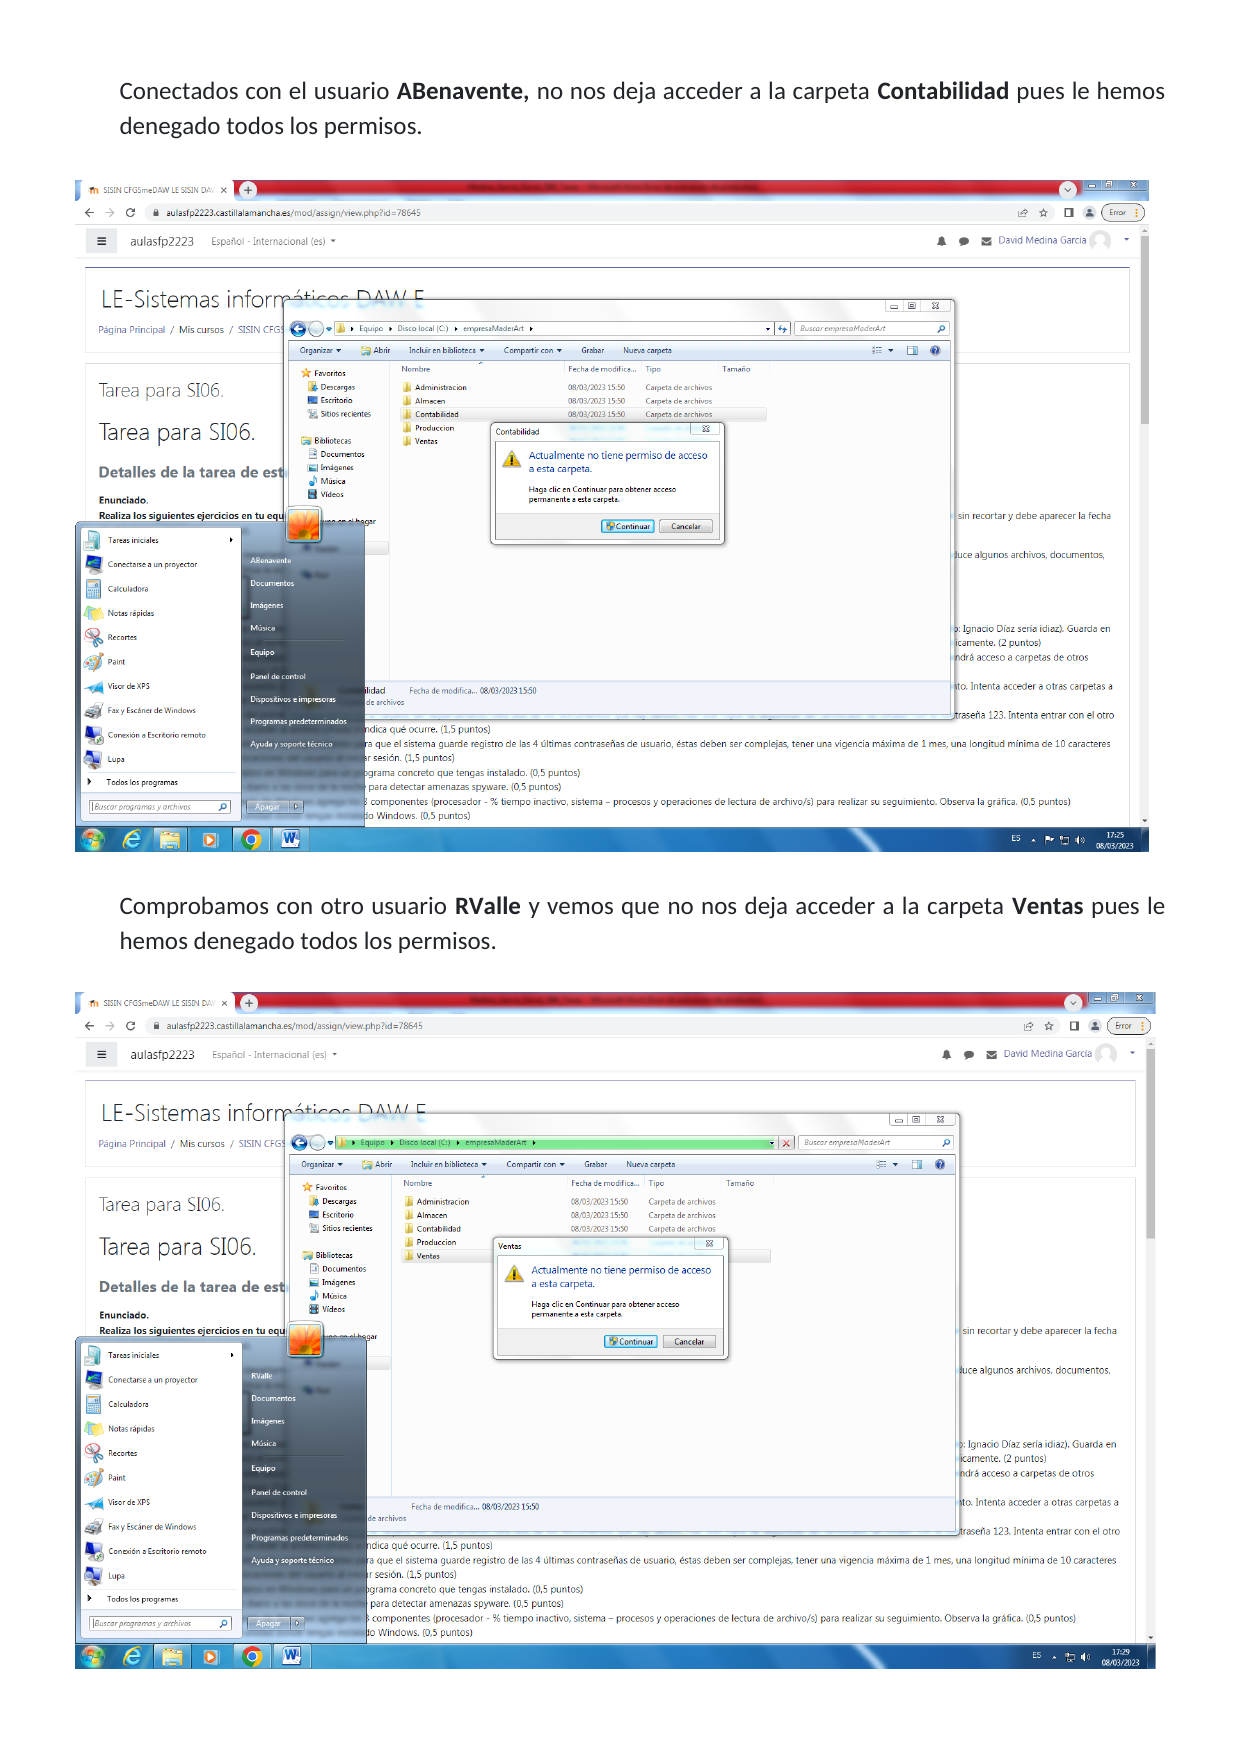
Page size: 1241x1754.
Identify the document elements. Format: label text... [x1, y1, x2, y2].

list Conectados con el usuario ABenavente, no nos deja acceder a la carpeta Contabilidad pues le hemos denegado todos los permisos. [119, 75, 1165, 141]
list Comprobamos con otro usuario RValle y vemos que no nos deja acceder a la carpeta Ventas pues le hemos denegado todos los permisos. [119, 921, 1165, 956]
picture [75, 180, 1149, 852]
picture [75, 992, 1156, 1669]
